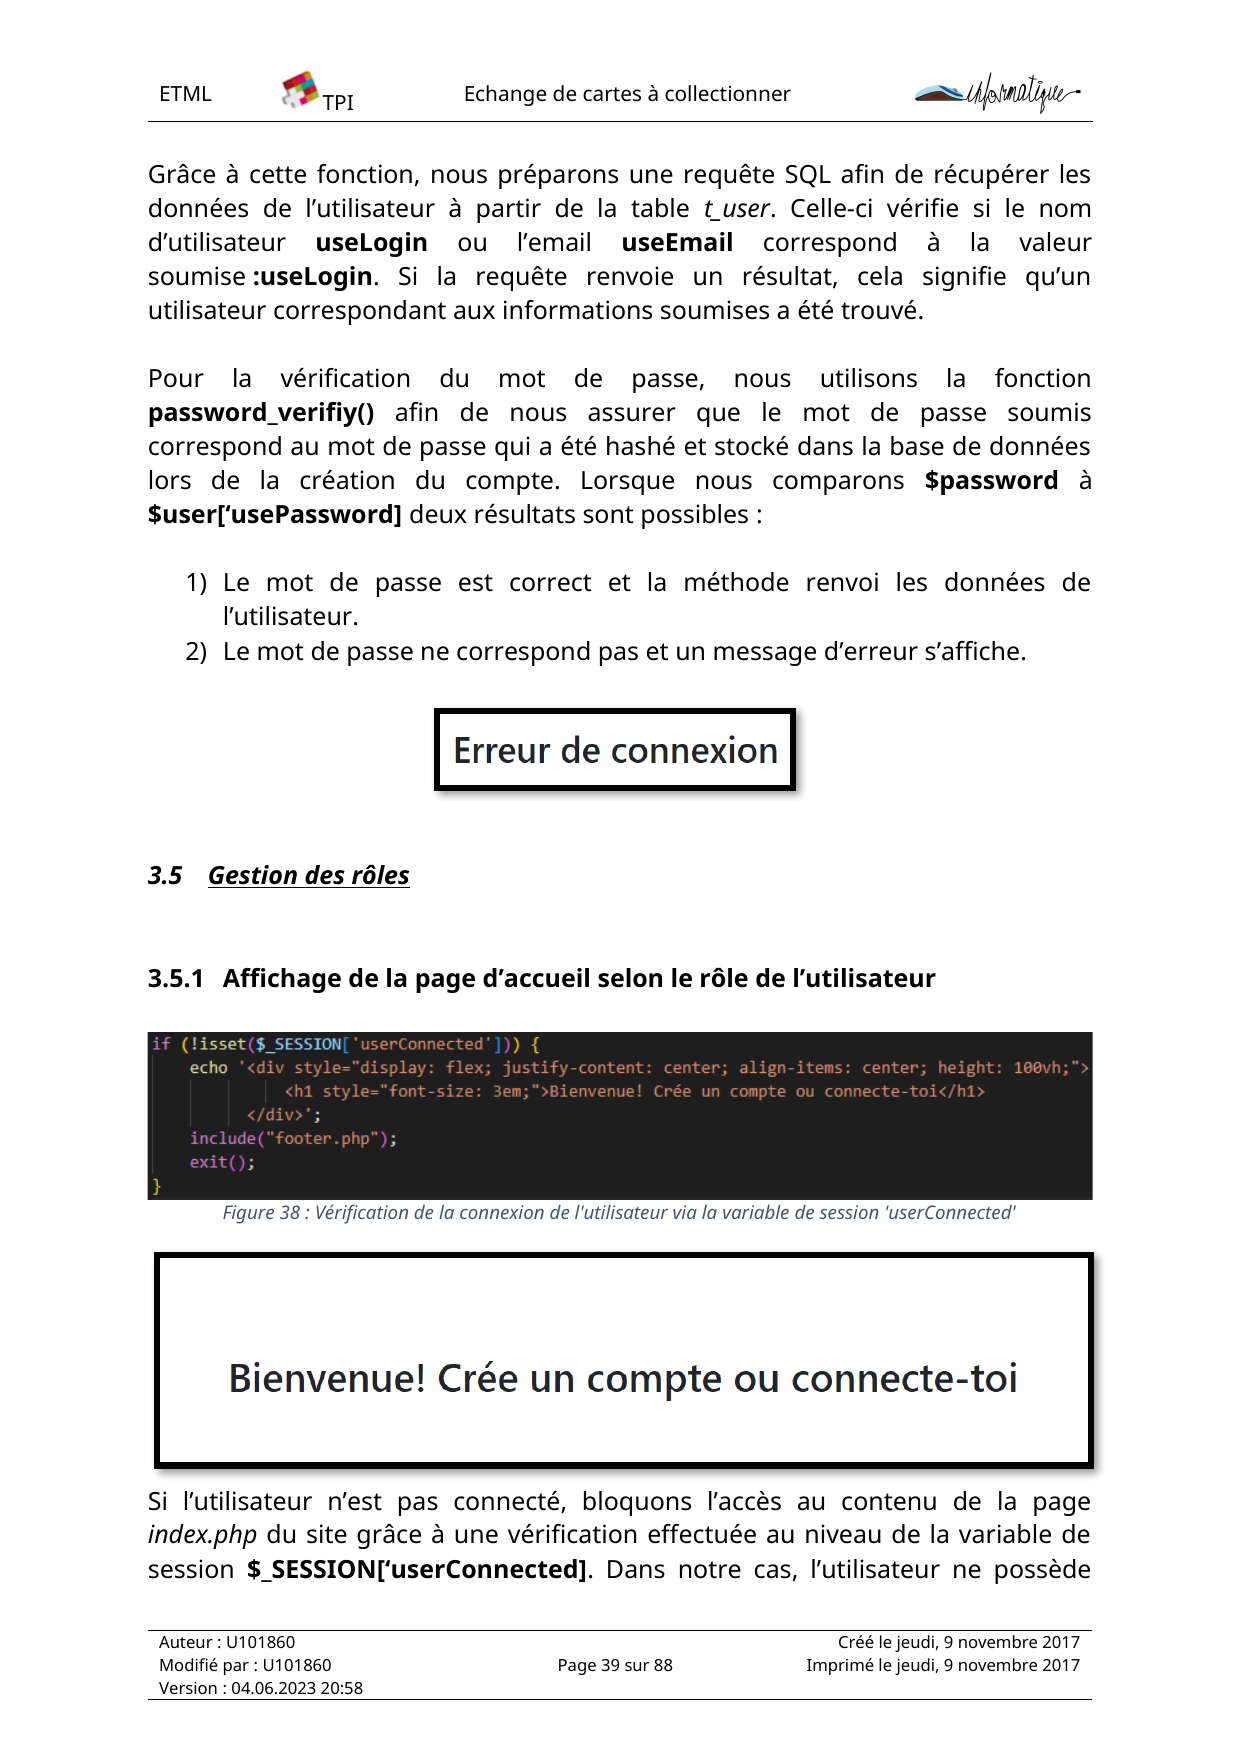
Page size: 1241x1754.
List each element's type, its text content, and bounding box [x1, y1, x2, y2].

picture [160, 1258, 1088, 1462]
subtitle Gestion des rôles [148, 858, 1092, 892]
list Le mot de passe est correct et la méthode renvoi les données de l’utilisateur. [185, 565, 1092, 633]
list Le mot de passe ne correspond pas et un message d’erreur s’affiche. [185, 633, 1092, 667]
picture [147, 1032, 1093, 1200]
subtitle Affichage de la page d’accueil selon le rôle de l’utilisateur [148, 961, 1092, 994]
picture [276, 69, 323, 111]
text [148, 1483, 1092, 1585]
picture [440, 714, 790, 785]
text Pour la vérification du mot de passe, nous utilisons la fonction password_verifiy() afin de nous assurer que le mot de passe soumis correspond au mot de passe qui a été hashé et stocké dans la base de données lors de la création du compte. Lorsque nous comparons $password à $user[‘usePassword] deux résultats sont possibles : [148, 361, 1092, 531]
text Grâce à cette fonction, nous préparons une requête SQL afin de récupérer les données de l’utilisateur à partir de la table t_user. Celle-ci vérifie si le nom d’utilisateur useLogin ou l’email useEmail correspond à la valeur soumise :useLogin. Si la requête renvoie un résultat, cela signifie qu’un utilisateur correspondant aux informations soumises a été trouvé. [148, 156, 1092, 327]
